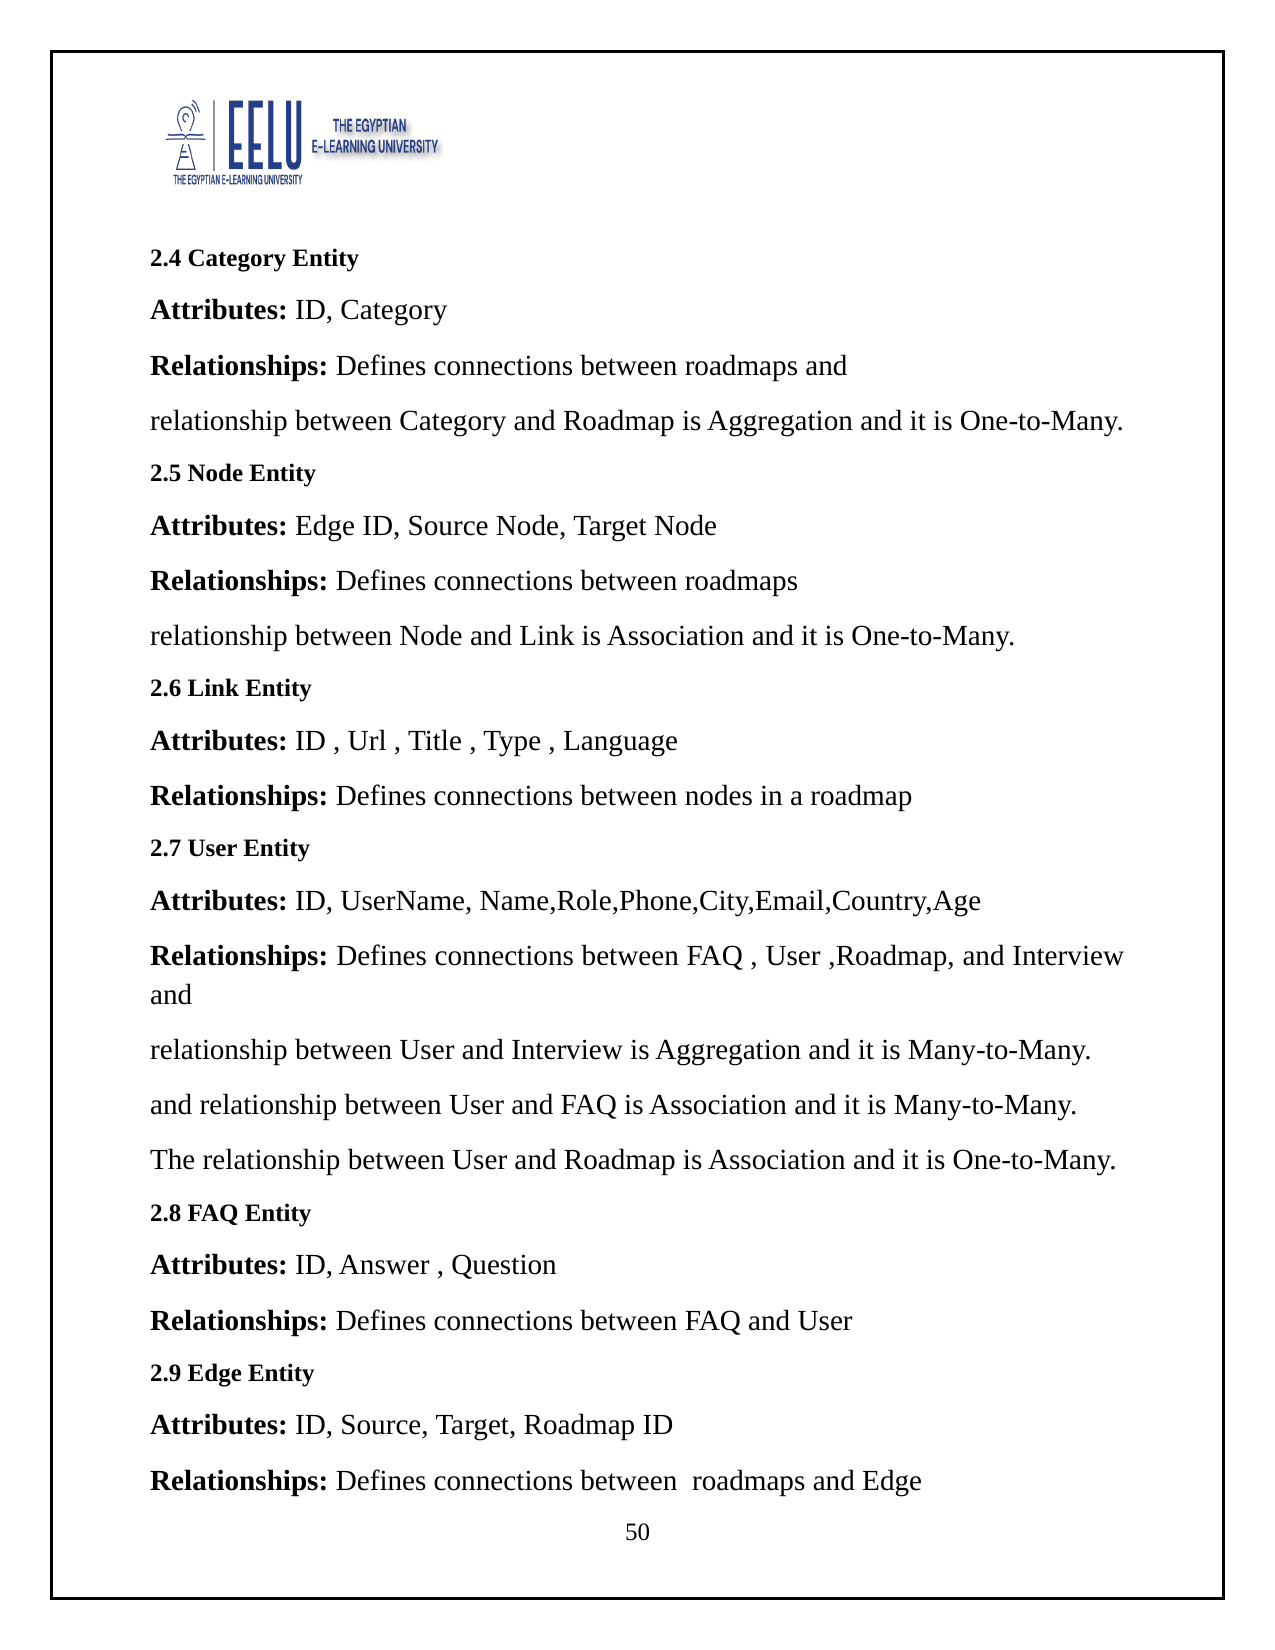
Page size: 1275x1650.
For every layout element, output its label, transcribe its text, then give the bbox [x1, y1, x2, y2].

text Attributes: ID, Category [150, 292, 1125, 326]
text 2.5 Node Entity [150, 458, 1125, 487]
text 2.7 User Entity [150, 833, 1125, 862]
text 2.4 Category Entity [150, 243, 1125, 271]
text 2.8 FAQ Entity [150, 1198, 1125, 1226]
text Relationships: Defines connections between FAQ , User ,Roadmap, and Interview and [150, 938, 1125, 1010]
text relationship between Node and Link is Association and it is One-to-Many. [150, 618, 1125, 652]
text 2.9 Edge Entity [150, 1358, 1125, 1387]
text and relationship between User and FAQ is Association and it is Many-to-Many. [150, 1087, 1125, 1121]
text Relationships: Defines connections between roadmaps and Edge [150, 1463, 1125, 1496]
text The relationship between User and Roadmap is Association and it is One-to-Many. [150, 1142, 1125, 1176]
text relationship between User and Interview is Aggregation and it is Many-to-Many. [150, 1032, 1125, 1066]
text Relationships: Defines connections between nodes in a roadmap [150, 778, 1125, 812]
text Attributes: Edge ID, Source Node, Target Node [150, 508, 1125, 541]
text Attributes: ID , Url , Title , Type , Language [150, 723, 1125, 757]
text Relationships: Defines connections between FAQ and User [150, 1303, 1125, 1336]
text 2.6 Link Entity [150, 673, 1125, 702]
text relationship between Category and Roadmap is Aggregation and it is One-to-Many. [150, 403, 1125, 436]
text Attributes: ID, UserName, Name,Role,Phone,City,Email,Country,Age [150, 883, 1125, 917]
text Relationships: Defines connections between roadmaps and [150, 348, 1125, 381]
text Attributes: ID, Source, Target, Roadmap ID [150, 1407, 1125, 1441]
text Relationships: Defines connections between roadmaps [150, 563, 1125, 596]
picture [150, 75, 444, 188]
text Attributes: ID, Answer , Question [150, 1247, 1125, 1281]
